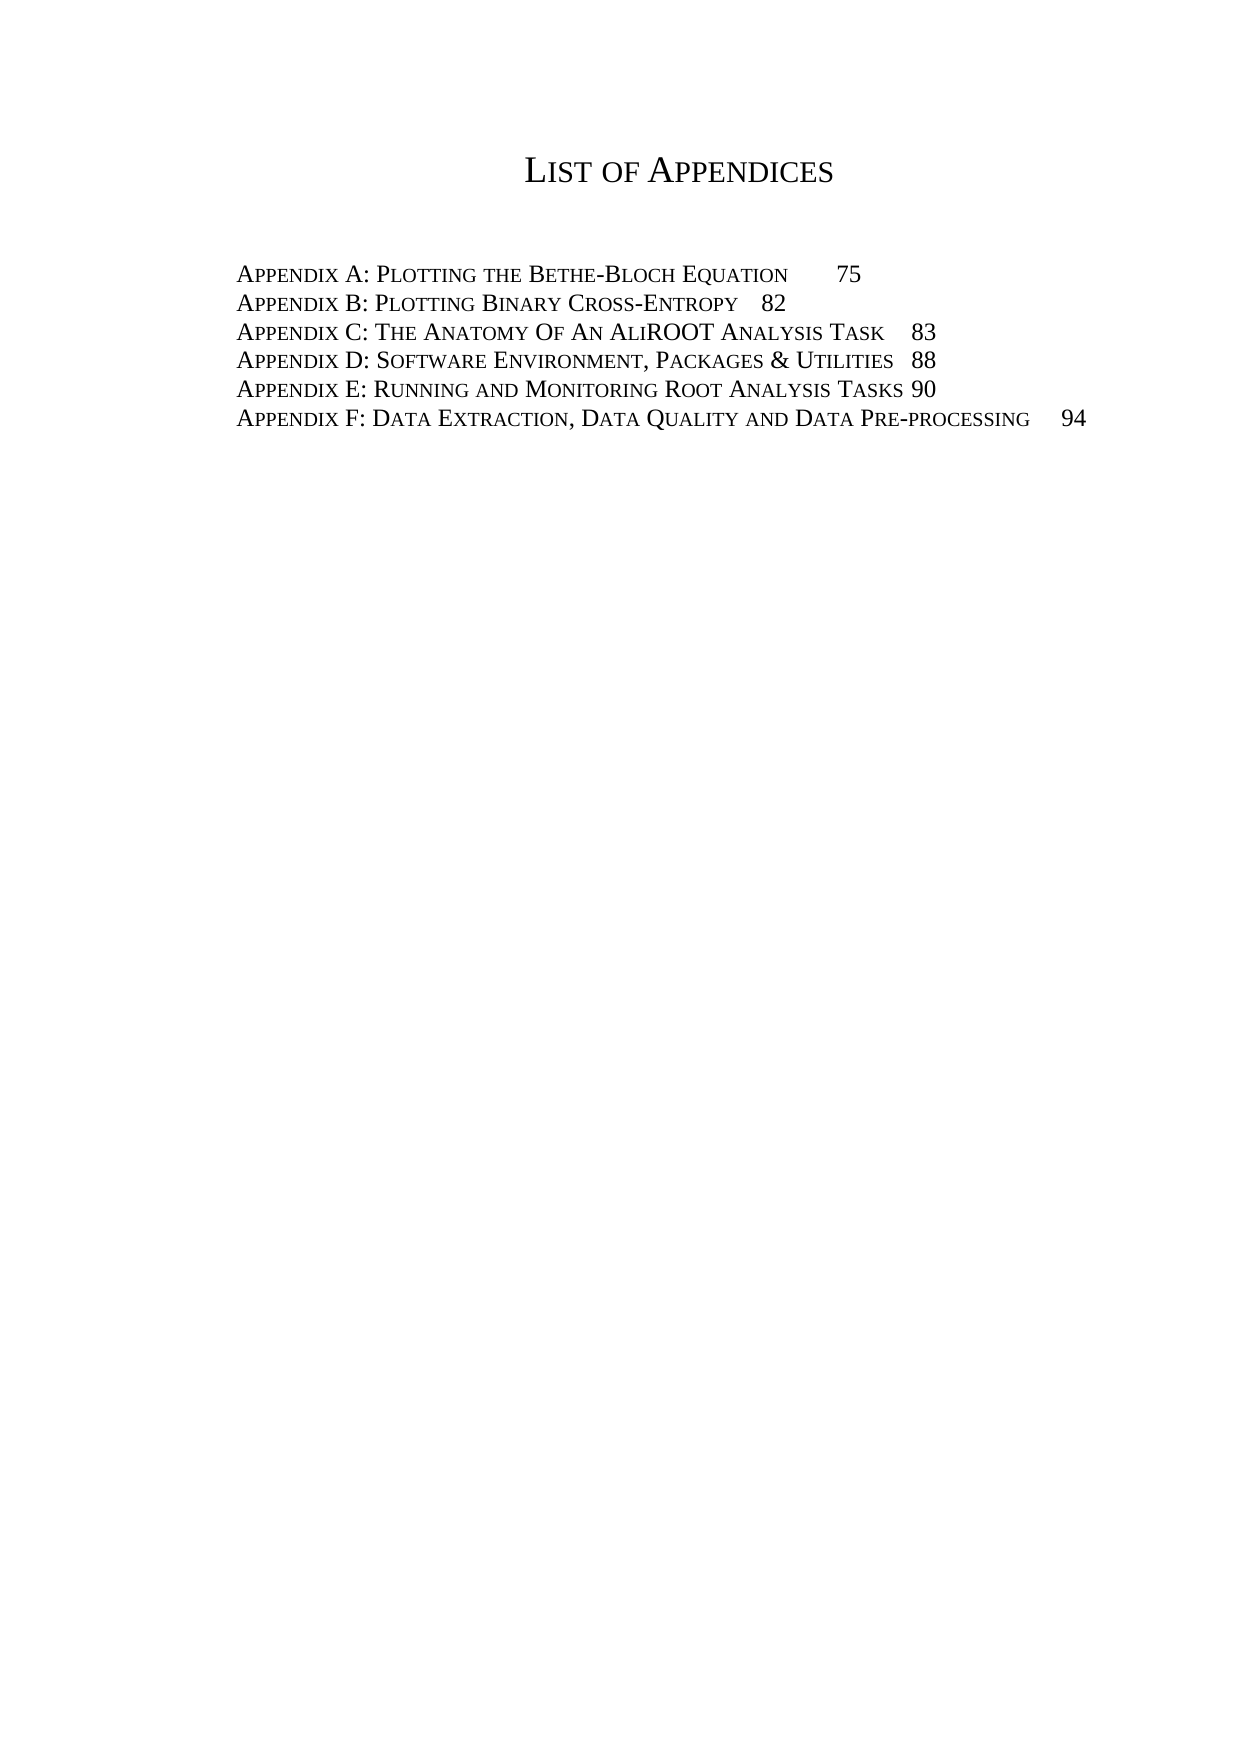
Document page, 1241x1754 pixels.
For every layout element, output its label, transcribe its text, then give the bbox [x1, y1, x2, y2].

text Appendix C: The Anatomy Of An AliROOT Analysis Task 83 [236, 317, 1122, 345]
text Appendix D: Software Environment, Packages & Utilities 88 [236, 345, 1122, 374]
subtitle List of Appendices [236, 148, 1122, 191]
text Appendix A: Plotting the Bethe-Bloch Equation 75 [236, 259, 1122, 288]
text Appendix B: Plotting Binary Cross-Entropy 82 [236, 288, 1122, 317]
text Appendix F: Data Extraction, Data Quality and Data Pre-processing 94 [236, 403, 1122, 432]
text Appendix E: Running and Monitoring Root Analysis Tasks 90 [236, 374, 1122, 403]
